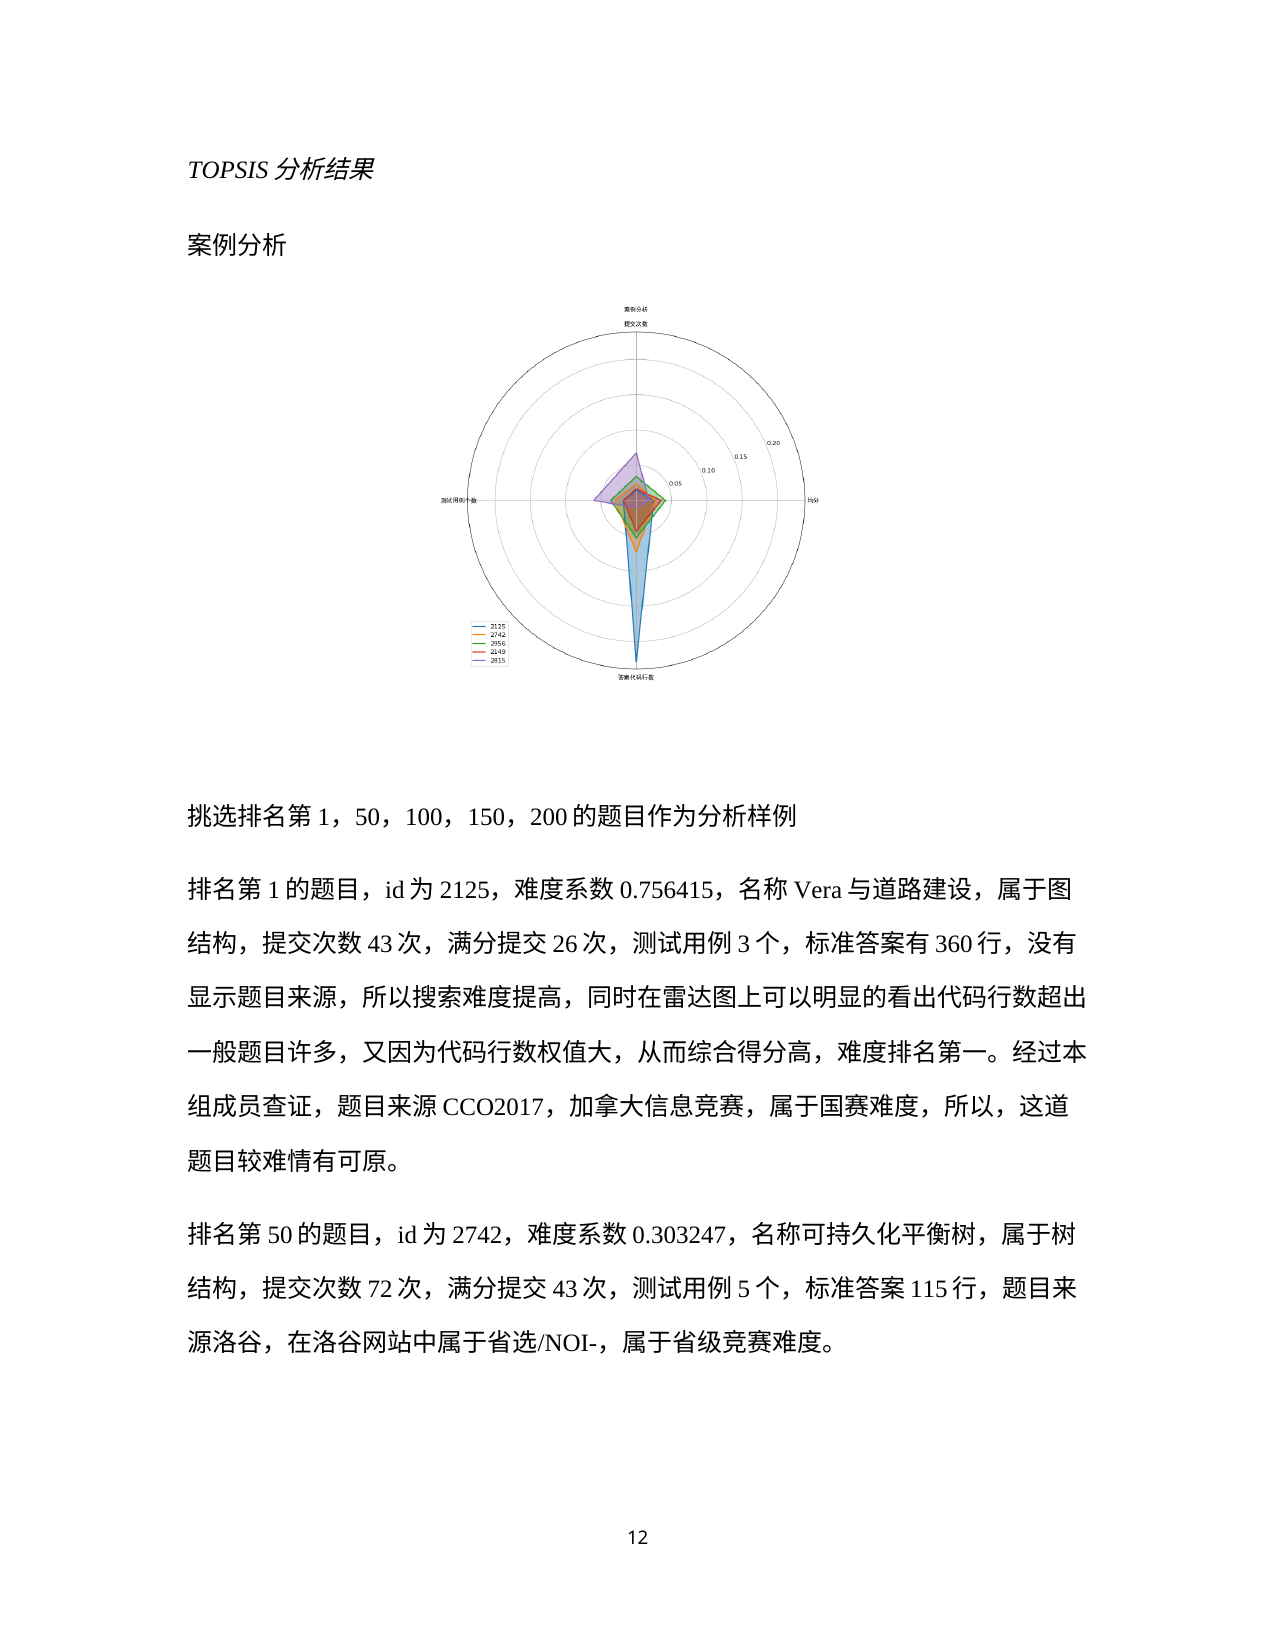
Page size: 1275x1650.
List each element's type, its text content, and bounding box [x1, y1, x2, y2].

text 排名第50的题目，id为2742，难度系数0.303247，名称可持久化平衡树，属于树结构，提交次数72次，满分提交43次，测试用例5个，标准答案115行，题目来源洛谷，在洛谷网站中属于省选/NOI-，属于省级竞赛难度。 [187, 1214, 1087, 1359]
picture [187, 279, 1063, 717]
subtitle TOPSIS分析结果 [187, 150, 1087, 186]
text 挑选排名第1，50，100，150，200的题目作为分析样例 [187, 796, 1087, 832]
text 排名第1的题目，id为2125，难度系数0.756415，名称Vera与道路建设，属于图结构，提交次数43次，满分提交26次，测试用例3个，标准答案有360行，没有显示题目来源，所以搜索难度提高，同时在雷达图上可以明显的看出代码行数超出一般题目许多，又因为代码行数权值大，从而综合得分高，难度排名第一。经过本组成员查证，题目来源CCO2017，加拿大信息竞赛，属于国赛难度，所以，这道题目较难情有可原。 [187, 869, 1087, 1177]
subtitle 案例分析 [187, 225, 1087, 261]
